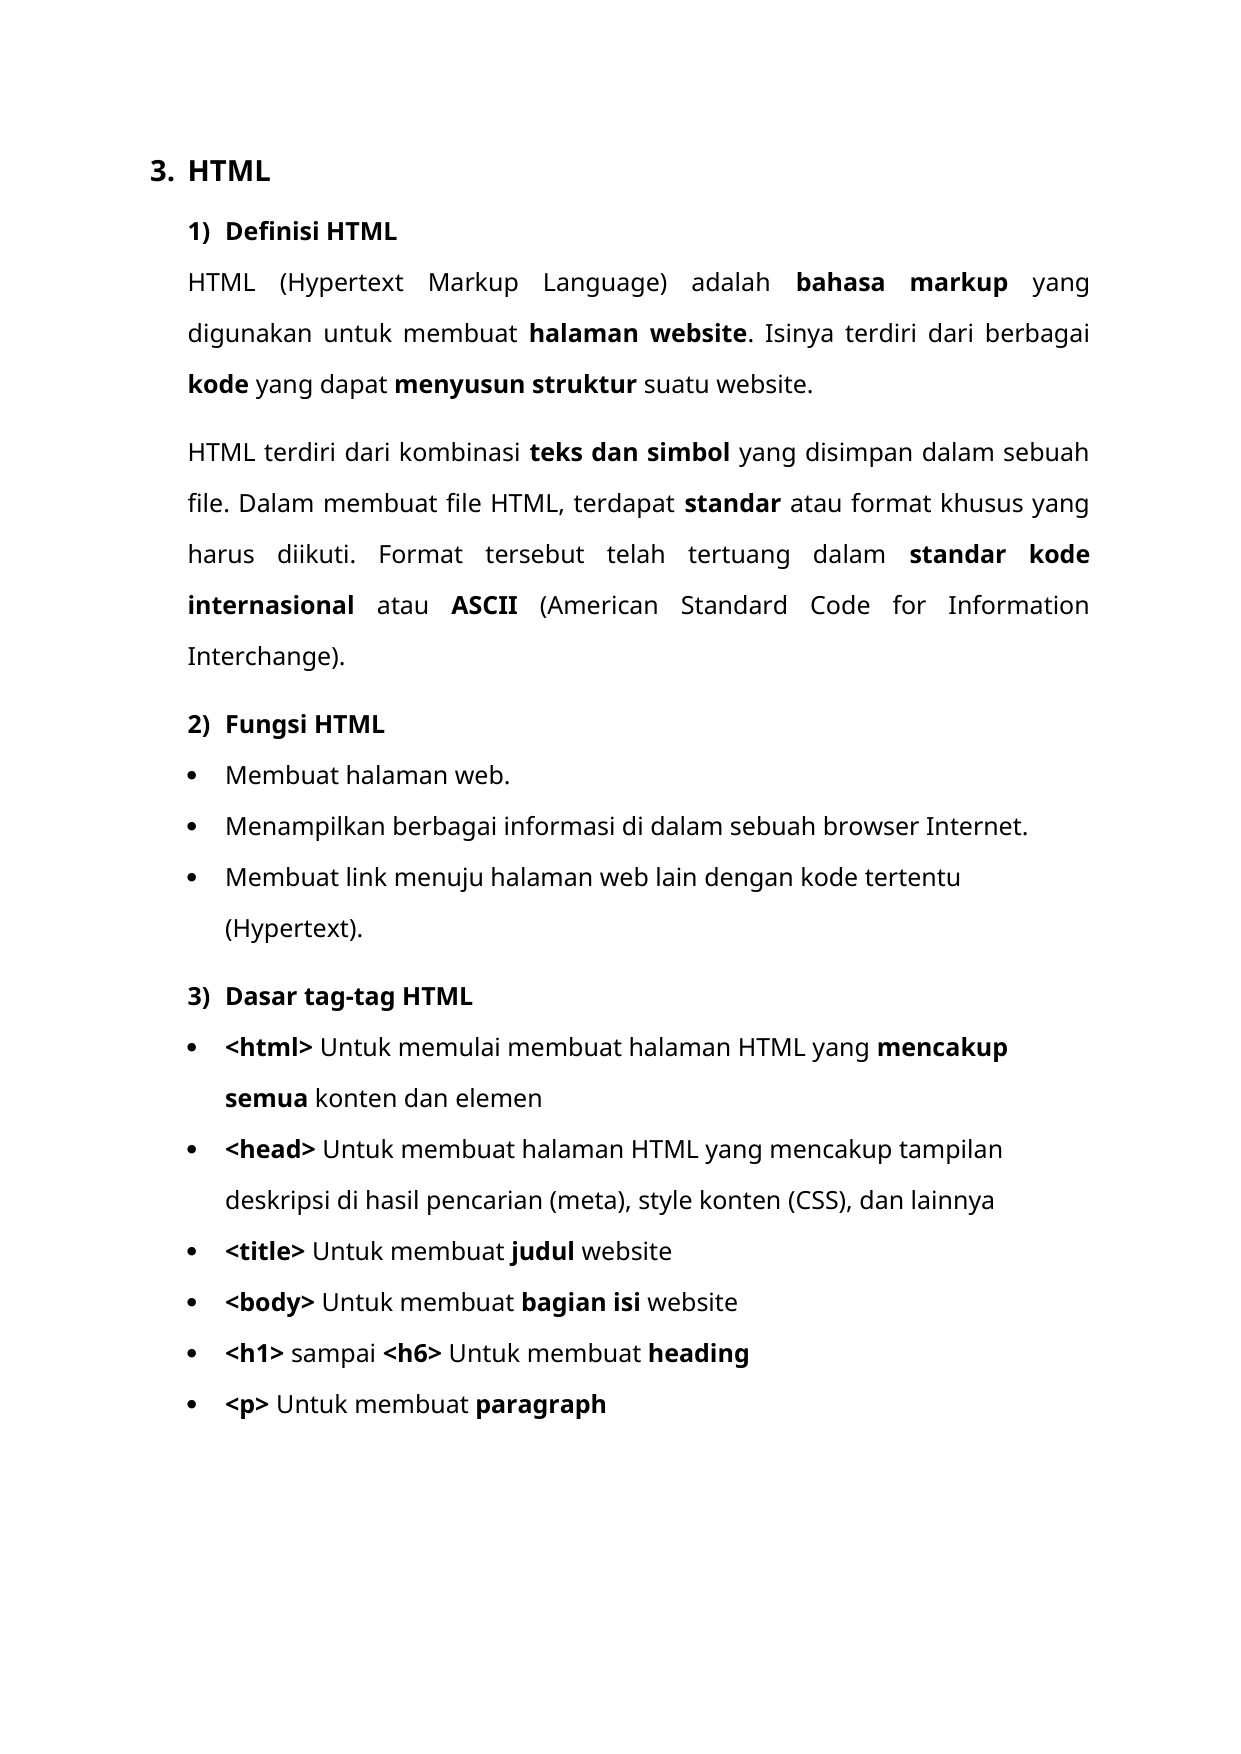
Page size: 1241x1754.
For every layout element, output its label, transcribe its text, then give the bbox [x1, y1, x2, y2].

text HTML (Hypertext Markup Language) adalah bahasa markup yang digunakan untuk membuat halaman website. Isinya terdiri dari berbagai kode yang dapat menyusun struktur suatu website. [187, 265, 1090, 401]
list <title> Untuk membuat judul website [187, 1233, 1090, 1267]
text HTML terdiri dari kombinasi teks dan simbol yang disimpan dalam sebuah file. Dalam membuat file HTML, terdapat standar atau format khusus yang harus diikuti. Format tersebut telah tertuang dalam standar kode internasional atau ASCII (American Standard Code for Information Interchange). [187, 434, 1090, 673]
list <html> Untuk memulai membuat halaman HTML yang mencakup semua konten dan elemen [187, 1029, 1090, 1114]
list <p> Untuk membuat paragraph [187, 1387, 1090, 1421]
list Membuat halaman web. [187, 757, 1090, 791]
subtitle Dasar tag-tag HTML [187, 978, 1090, 1012]
list <head> Untuk membuat halaman HTML yang mencakup tampilan deskripsi di hasil pencarian (meta), style konten (CSS), dan lainnya [187, 1131, 1090, 1216]
subtitle Definisi HTML [187, 214, 1090, 248]
list <body> Untuk membuat bagian isi website [187, 1284, 1090, 1318]
subtitle HTML [150, 150, 1090, 190]
list Menampilkan berbagai informasi di dalam sebuah browser Internet. [187, 808, 1090, 842]
list <h1> sampai <h6> Untuk membuat heading [187, 1336, 1090, 1369]
list Membuat link menuju halaman web lain dengan kode tertentu (Hypertext). [187, 859, 1090, 944]
subtitle Fungsi HTML [187, 706, 1090, 740]
